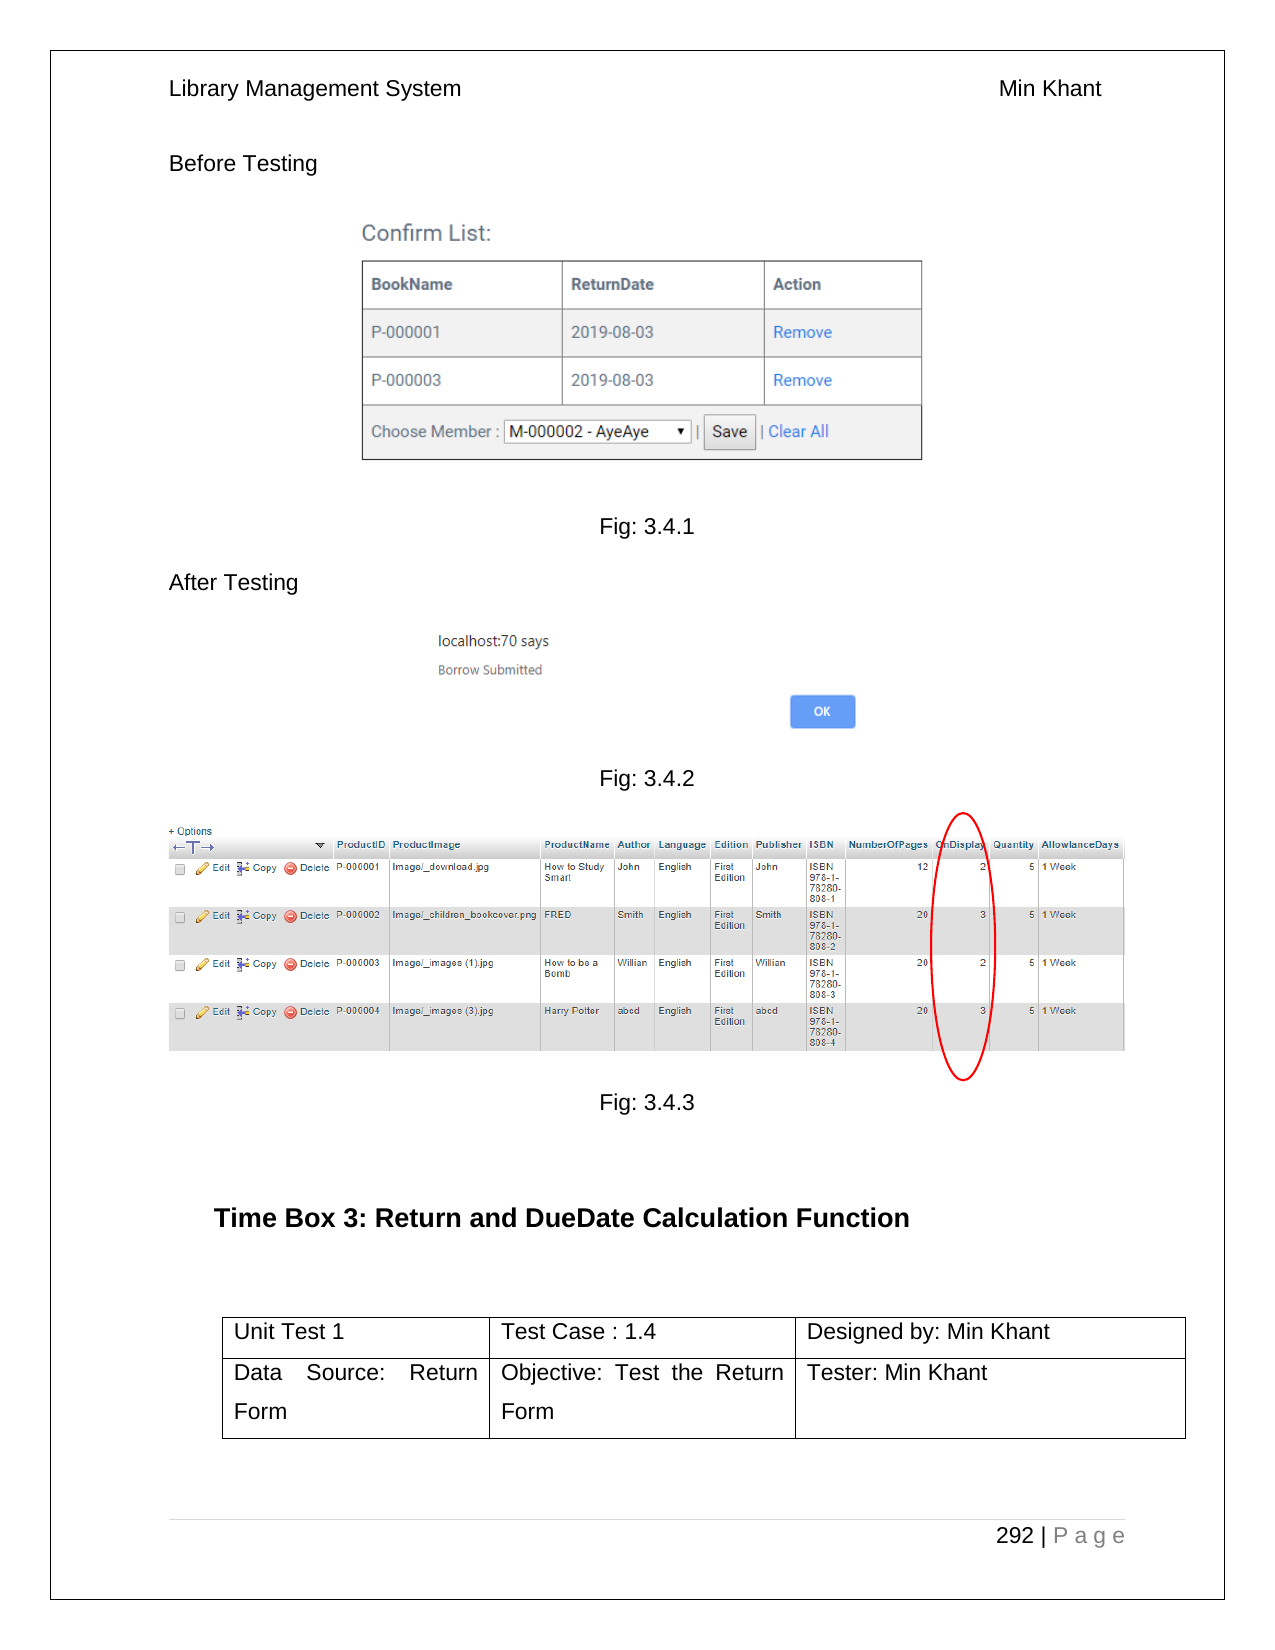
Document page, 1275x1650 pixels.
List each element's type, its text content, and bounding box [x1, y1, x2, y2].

picture [933, 821, 994, 1060]
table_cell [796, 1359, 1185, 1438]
picture [351, 206, 943, 483]
subtitle Time Box 3: Return and DueDate Calculation Function [214, 1202, 1125, 1233]
text Fig: 3.4.2 [169, 765, 1125, 791]
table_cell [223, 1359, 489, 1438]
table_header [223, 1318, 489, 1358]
text Fig: 3.4.1 [169, 513, 1125, 539]
text After Testing [169, 569, 1125, 595]
picture [976, 821, 1125, 1060]
picture [168, 821, 950, 1060]
text Fig: 3.4.3 [169, 1089, 1125, 1116]
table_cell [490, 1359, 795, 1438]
text Before Testing [169, 150, 1125, 176]
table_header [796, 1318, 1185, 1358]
picture [430, 625, 864, 735]
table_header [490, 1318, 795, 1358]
